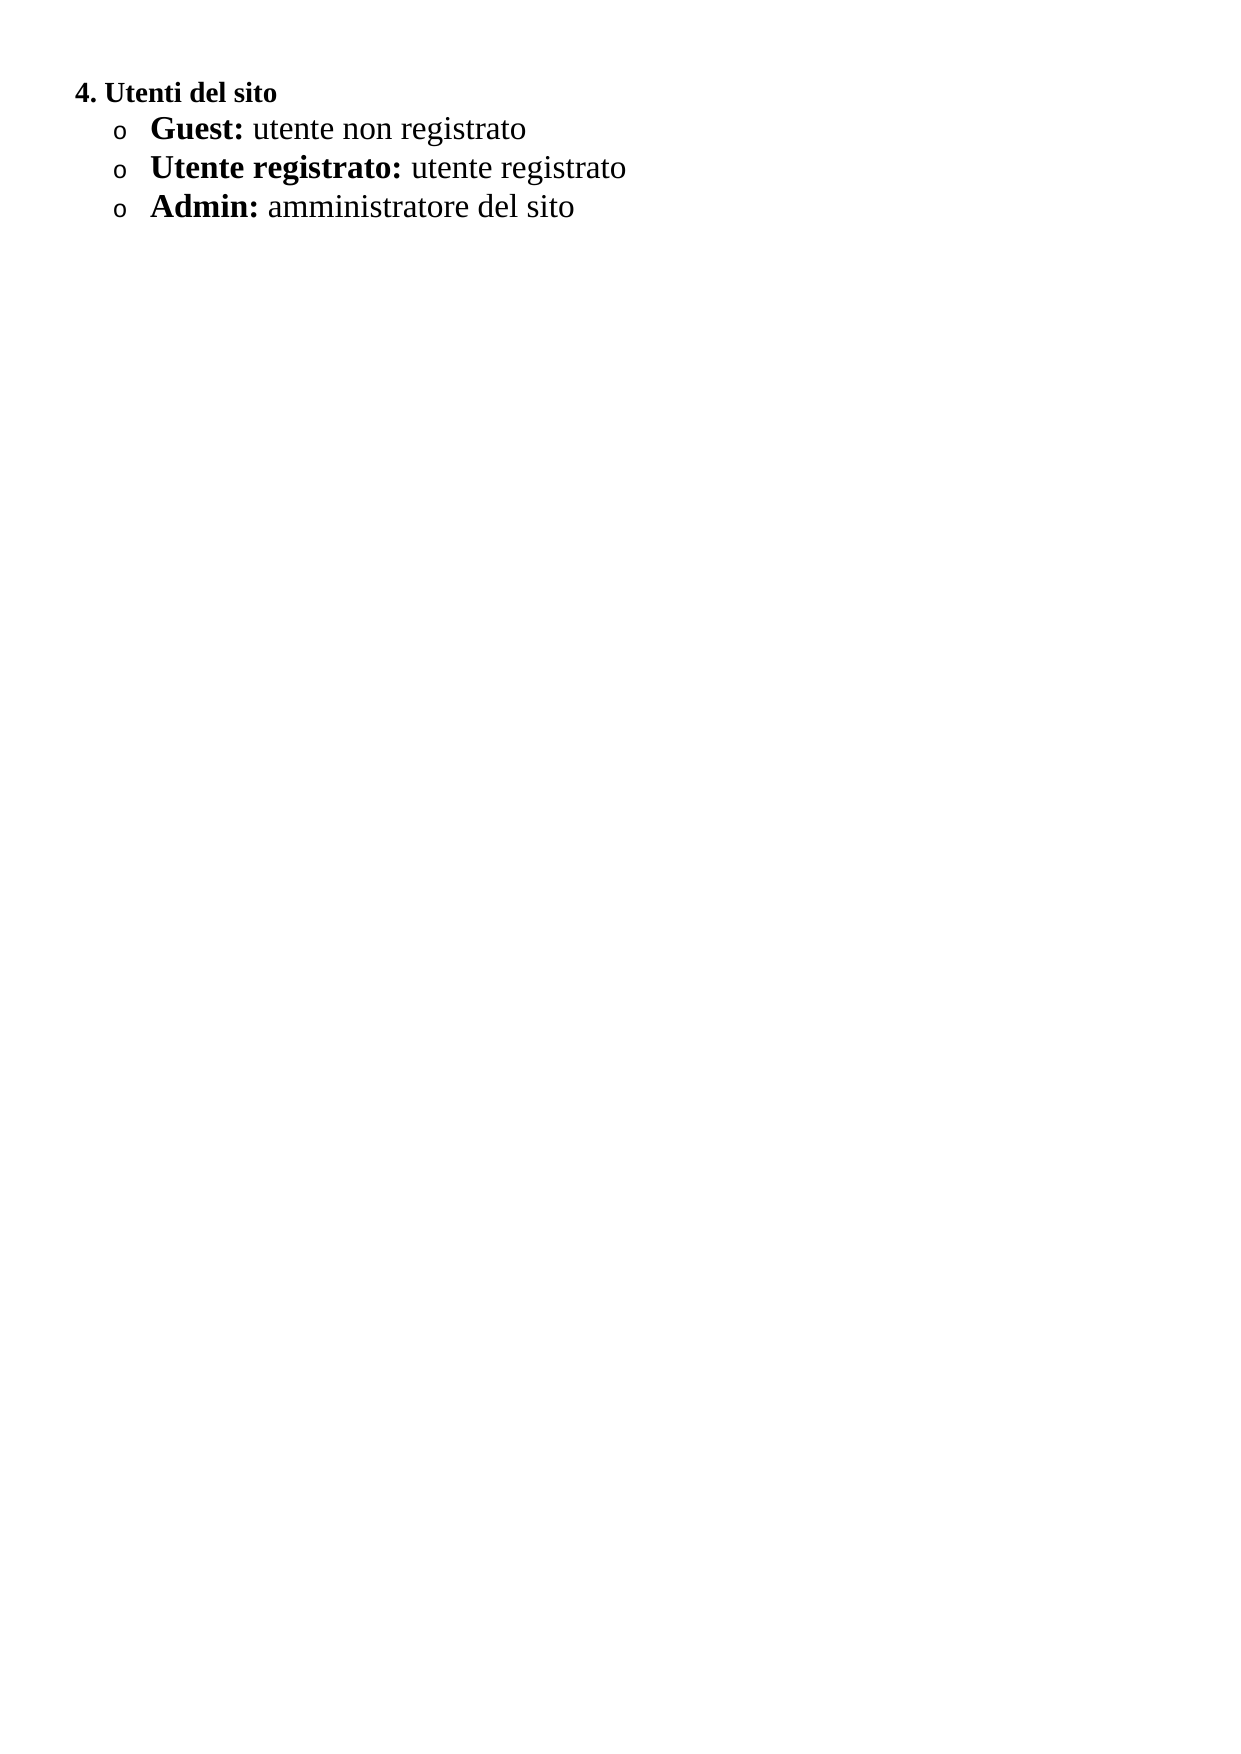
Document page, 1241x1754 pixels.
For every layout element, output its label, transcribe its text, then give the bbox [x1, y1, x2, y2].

list Guest: utente non registrato [112, 108, 1165, 147]
subtitle 4. Utenti del sito [75, 75, 1165, 108]
list Utente registrato: utente registrato [112, 147, 1165, 186]
list Admin: amministratore del sito [112, 186, 1165, 224]
